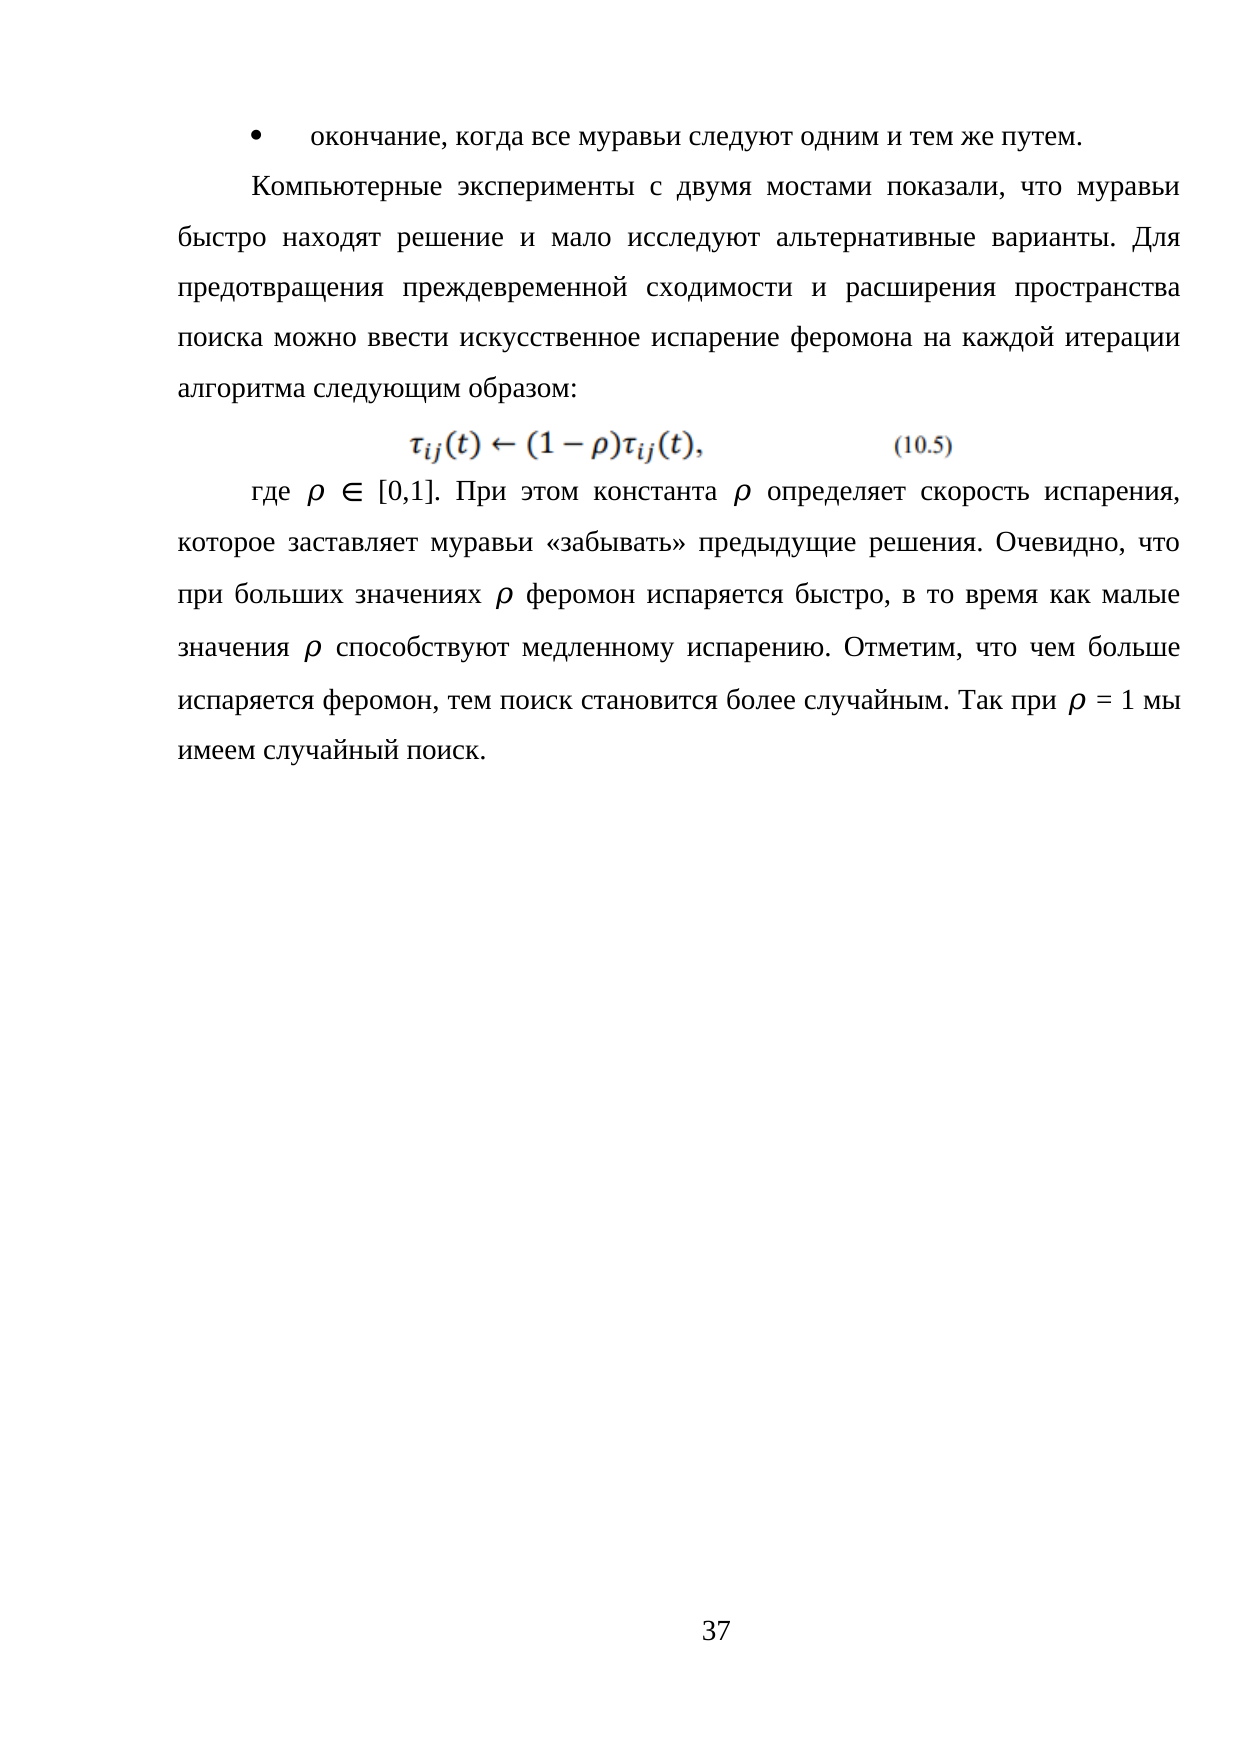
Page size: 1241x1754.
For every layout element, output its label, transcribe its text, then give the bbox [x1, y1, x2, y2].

text Компьютерные эксперименты с двумя мостами показали, что муравьи быстро находят решение и мало исследуют альтернативные варианты. Для предотвращения преждевременной сходимости и расширения пространства поиска можно ввести искусственное испарение феромона на каждой итерации алгоритма следующим образом: [177, 168, 1181, 403]
picture [404, 420, 955, 472]
text где 𝜌 ∈ [0,1]. При этом константа 𝜌 определяет скорость испарения, которое заставляет муравьи «забывать» предыдущие решения. Очевидно, что при больших значениях 𝜌 феромон испаряется быстро, в то время как малые значения 𝜌 способствуют медленному испарению. Отметим, что чем больше испаряется феромон, тем поиск становится более случайным. Так при 𝜌 = 1 мы имеем случайный поиск. [177, 472, 1181, 766]
text окончание, когда все муравьи следуют одним и тем же путем. [251, 118, 1181, 152]
